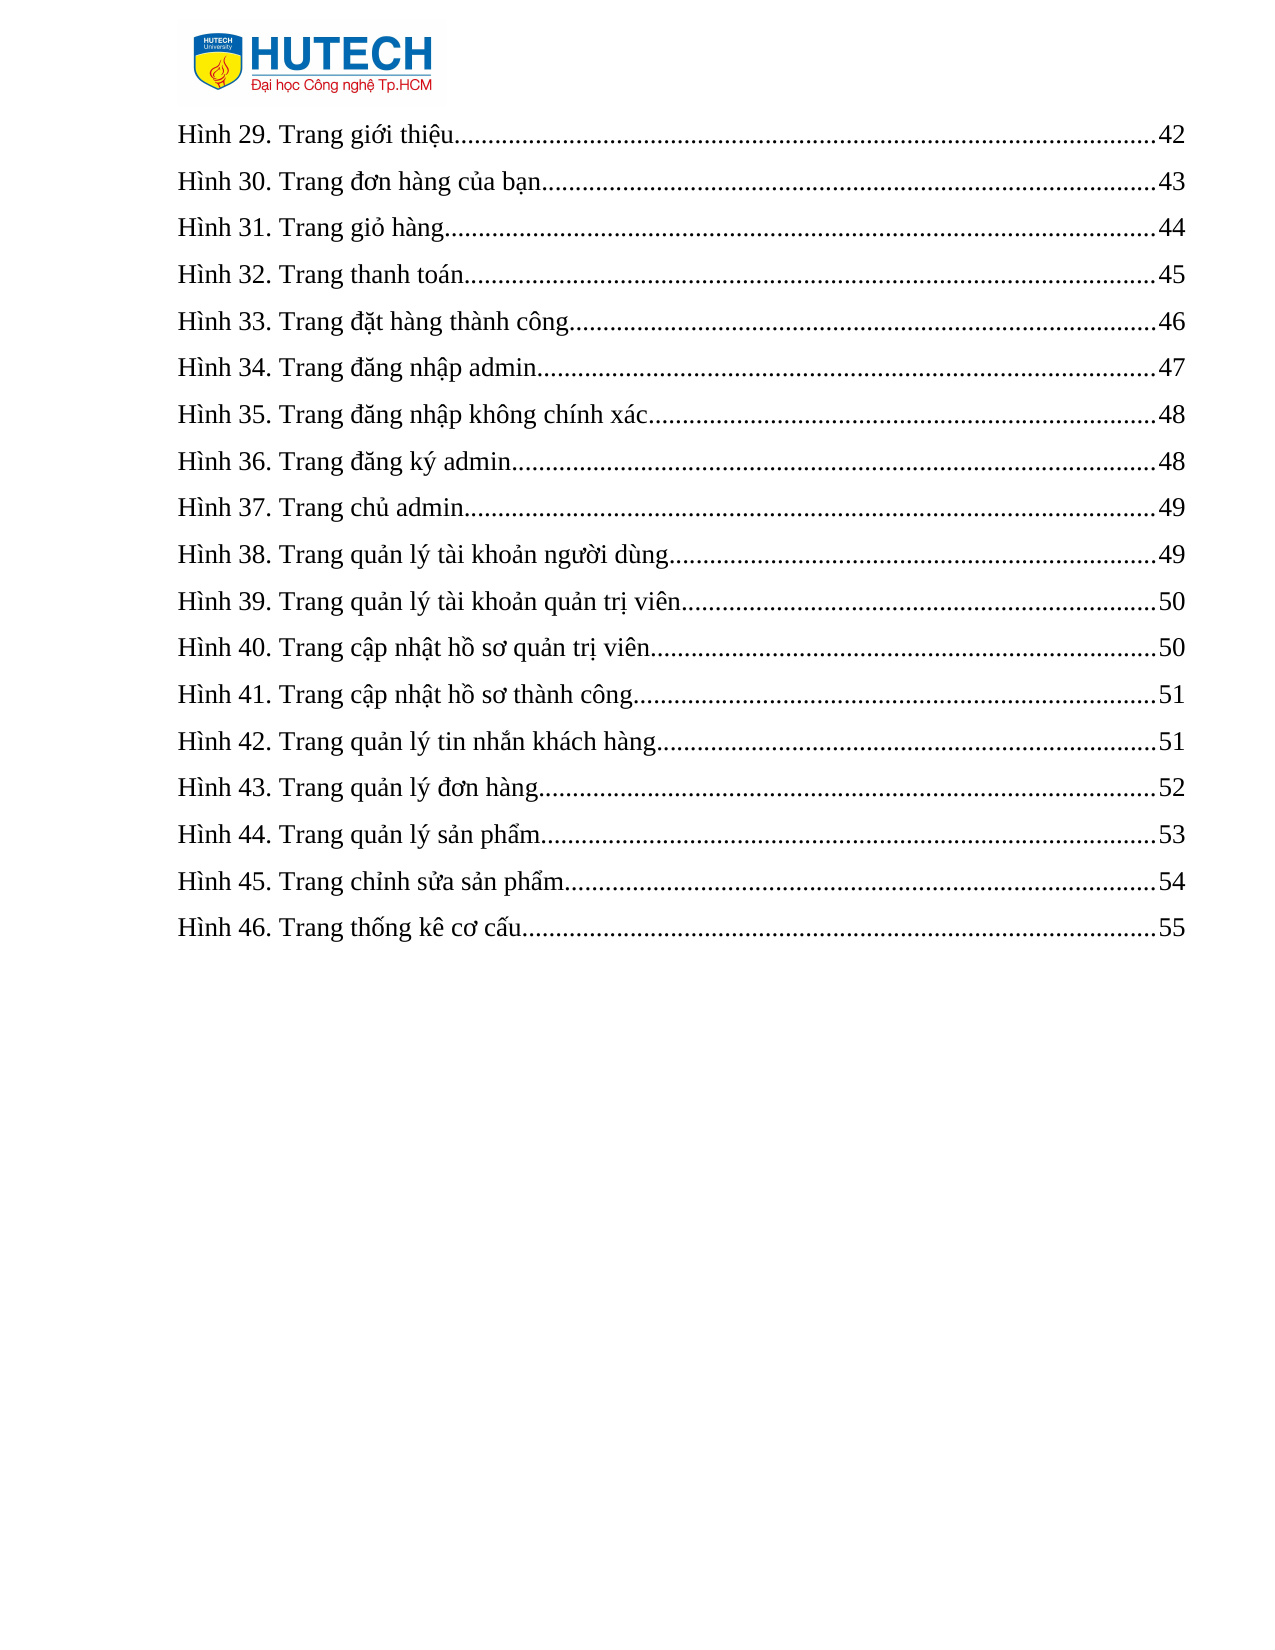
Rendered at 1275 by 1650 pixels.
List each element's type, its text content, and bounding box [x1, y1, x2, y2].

text Hình 37. Trang chủ admin 49 [177, 491, 1186, 523]
text Hình 45. Trang chỉnh sửa sản phẩm 54 [177, 865, 1186, 896]
text Hình 29. Trang giới thiệu 42 [177, 118, 1186, 149]
text Hình 32. Trang thanh toán 45 [177, 258, 1186, 289]
text Hình 38. Trang quản lý tài khoản người dùng 49 [177, 538, 1186, 569]
text Hình 34. Trang đăng nhập admin 47 [177, 351, 1186, 383]
text Hình 41. Trang cập nhật hồ sơ thành công 51 [177, 678, 1186, 709]
text Hình 44. Trang quản lý sản phẩm 53 [177, 818, 1186, 849]
text Hình 30. Trang đơn hàng của bạn 43 [177, 165, 1186, 196]
picture [177, 19, 448, 107]
text Hình 36. Trang đăng ký admin 48 [177, 445, 1186, 476]
text Hình 42. Trang quản lý tin nhắn khách hàng 51 [177, 725, 1186, 756]
text Hình 35. Trang đăng nhập không chính xác 48 [177, 398, 1186, 429]
text Hình 46. Trang thống kê cơ cấu 55 [177, 911, 1186, 943]
text Hình 31. Trang giỏ hàng 44 [177, 211, 1186, 243]
text Hình 43. Trang quản lý đơn hàng 52 [177, 771, 1186, 803]
text Hình 33. Trang đặt hàng thành công 46 [177, 305, 1186, 336]
text Hình 40. Trang cập nhật hồ sơ quản trị viên 50 [177, 631, 1186, 663]
text Hình 39. Trang quản lý tài khoản quản trị viên 50 [177, 585, 1186, 616]
